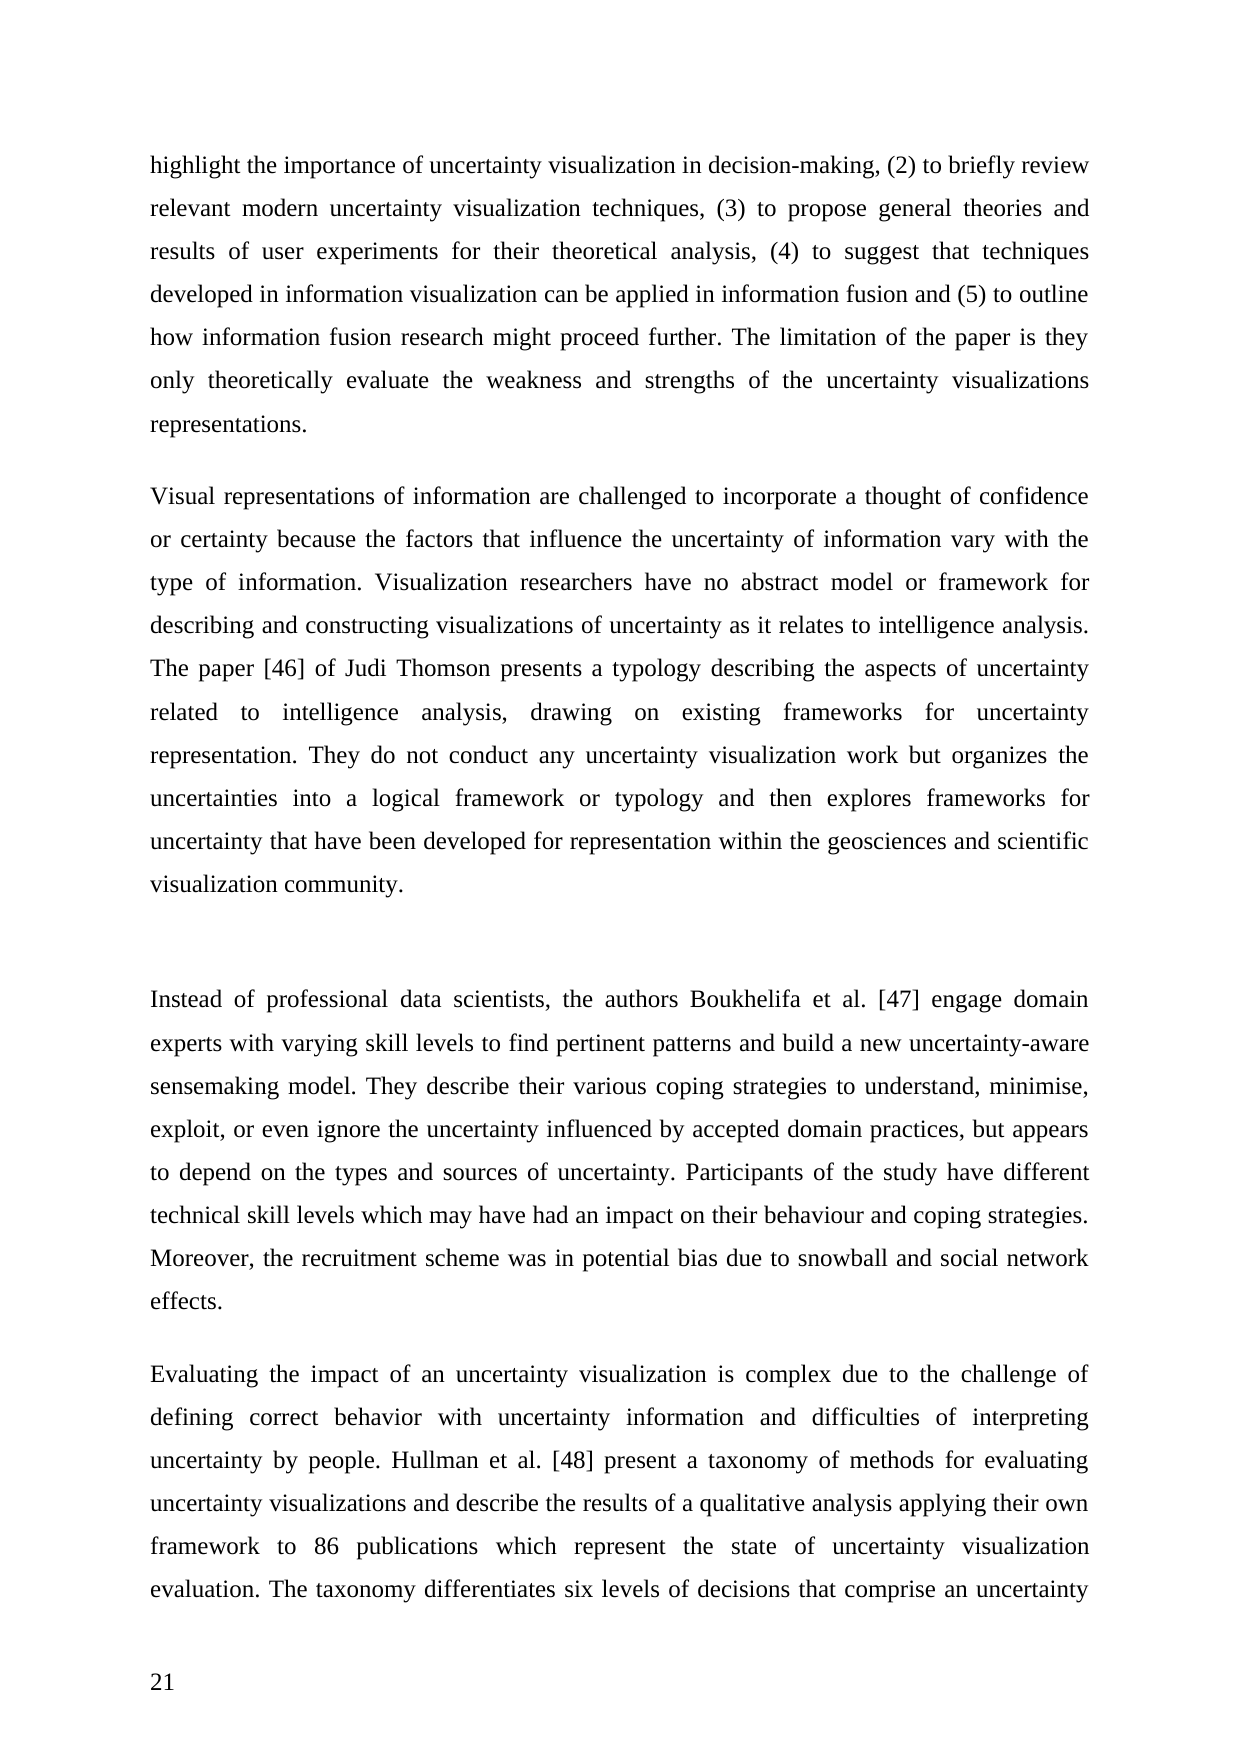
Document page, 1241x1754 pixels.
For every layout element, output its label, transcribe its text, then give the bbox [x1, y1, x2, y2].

text Visual representations of information are challenged to incorporate a thought of confidence or certainty because the factors that influence the uncertainty of information vary with the type of information. Visualization researchers have no abstract model or framework for describing and constructing visualizations of uncertainty as it relates to intelligence analysis. The paper [46] of Judi Thomson presents a typology describing the aspects of uncertainty related to intelligence analysis, drawing on existing frameworks for uncertainty representation. They do not conduct any uncertainty visualization work but organizes the uncertainties into a logical framework or typology and then explores frameworks for uncertainty that have been developed for representation within the geosciences and scientific visualization community. [150, 481, 1090, 898]
text Instead of professional data scientists, the authors Boukhelifa et al. [47] engage domain experts with varying skill levels to find pertinent patterns and build a new uncertainty-aware sensemaking model. They describe their various coping strategies to understand, minimise, exploit, or even ignore the uncertainty influenced by accepted domain practices, but appears to depend on the types and sources of uncertainty. Participants of the study have different technical skill levels which may have had an impact on their behaviour and coping strategies. Moreover, the recruitment scheme was in potential bias due to snowball and social network effects. [150, 984, 1090, 1315]
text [150, 1359, 1090, 1603]
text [150, 150, 1090, 437]
